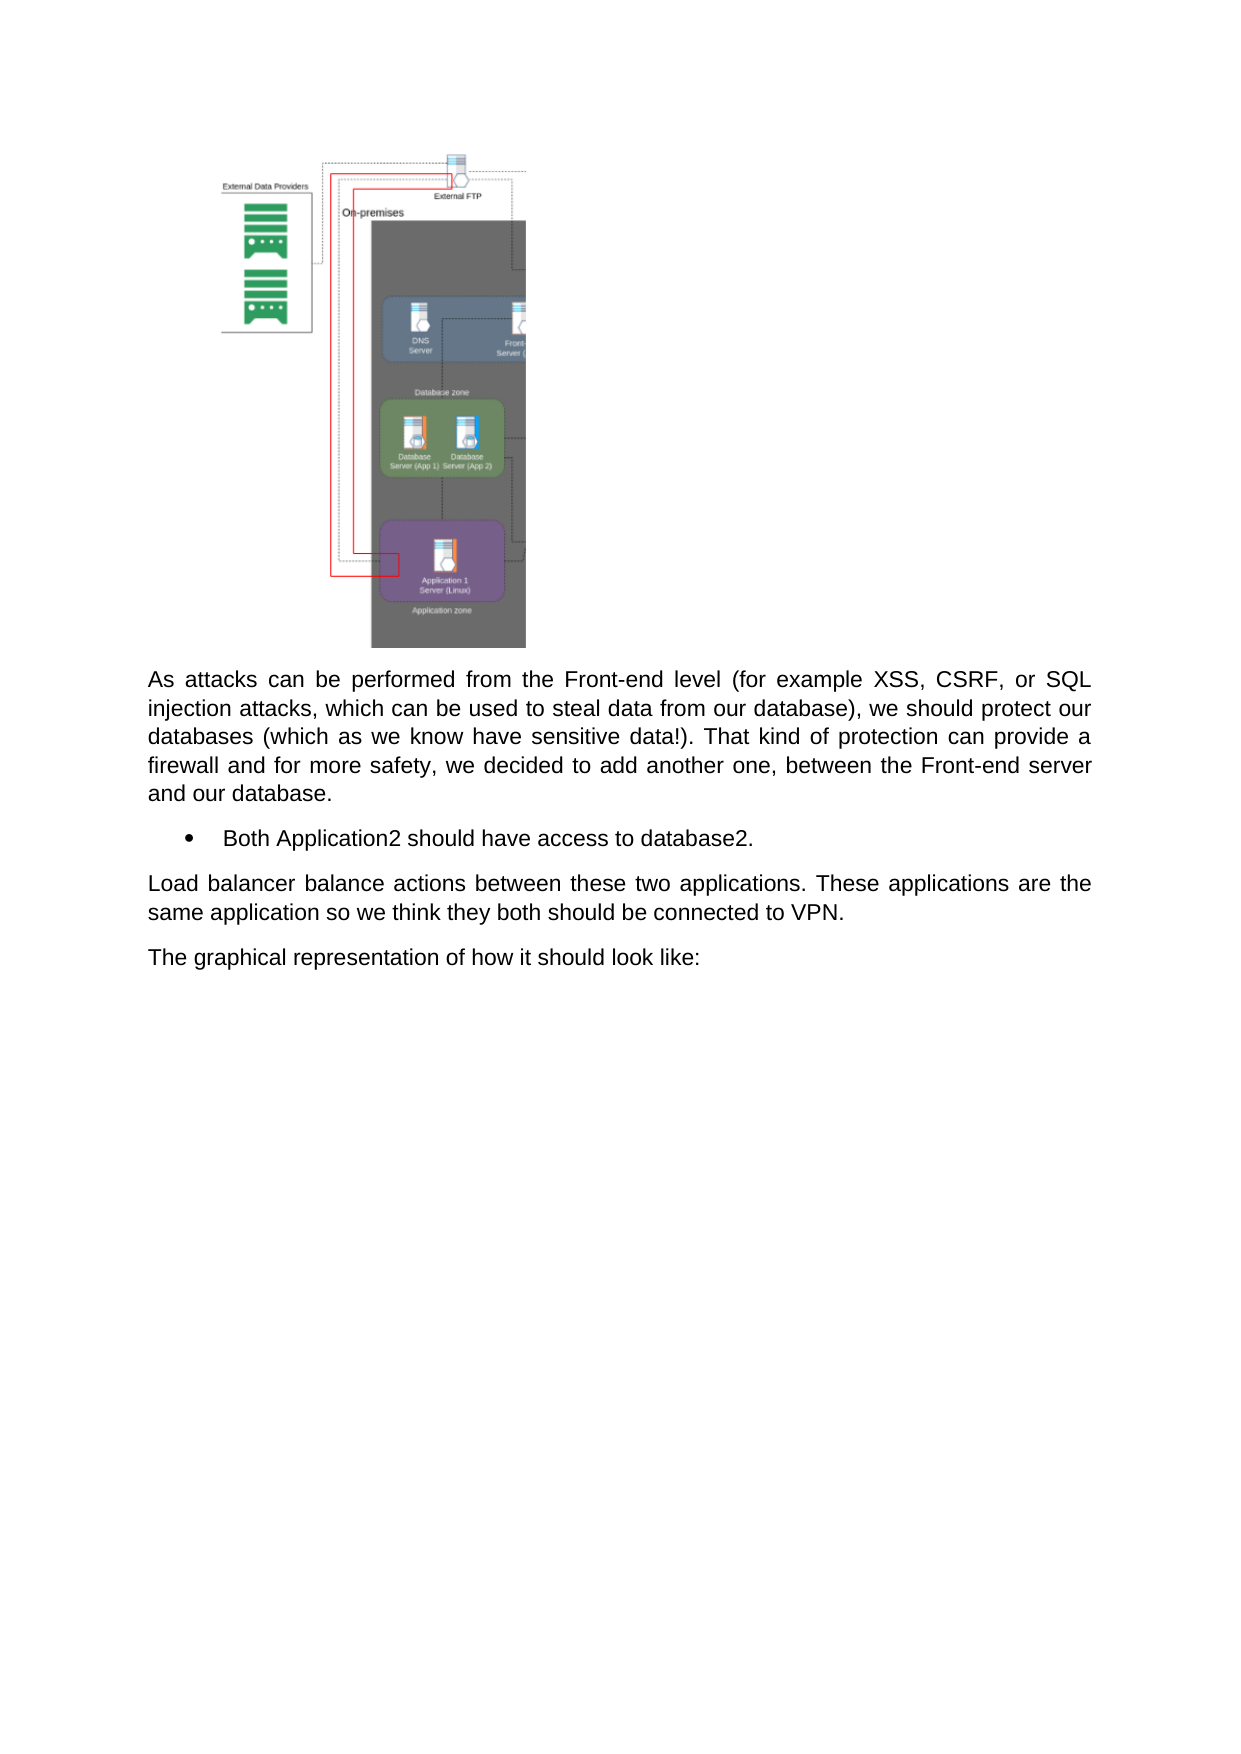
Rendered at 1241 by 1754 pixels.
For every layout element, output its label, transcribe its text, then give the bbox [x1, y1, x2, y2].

picture [221, 147, 528, 648]
list Both Application2 should have access to database2. [185, 825, 1093, 852]
text As attacks can be performed from the Front-end level (for example XSS, CSRF, or SQL injection attacks, which can be used to steal data from our database), we should protect our databases (which as we know have sensitive data!). That kind of protection can provide a firewall and for more safety, we decided to add another one, between the Front-end server and our database. [148, 666, 1093, 806]
text Load balancer balance actions between these two applications. These applications are the same application so we think they both should be connected to VPN. [148, 870, 1093, 925]
text The graphical representation of how it should look like: [148, 944, 1093, 970]
